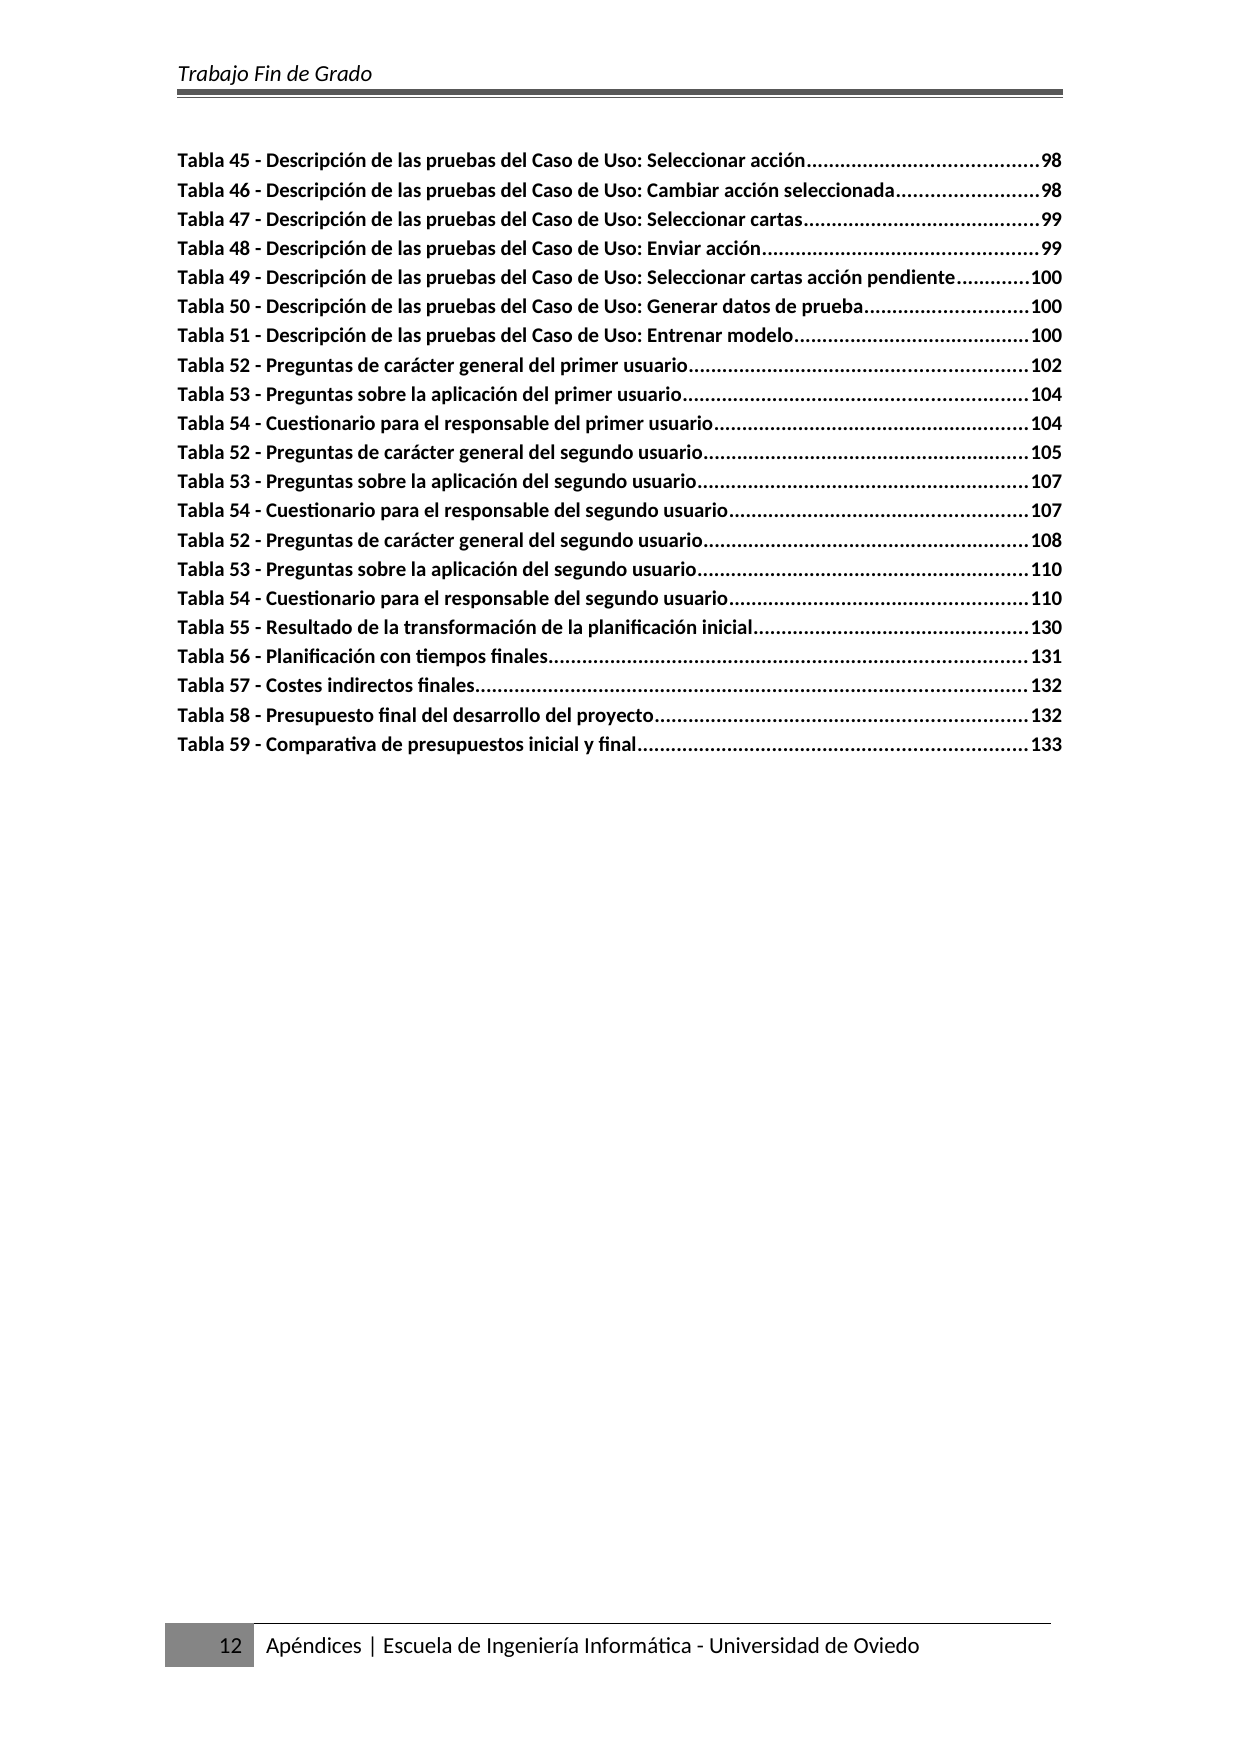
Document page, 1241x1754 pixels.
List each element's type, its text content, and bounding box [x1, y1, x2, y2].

text Tabla 59 - Comparativa de presupuestos inicial y final 133 [177, 731, 1063, 756]
text Tabla 56 - Planificación con tiempos finales 131 [177, 643, 1063, 669]
text Tabla 46 - Descripción de las pruebas del Caso de Uso: Cambiar acción seleccionada 98 [177, 177, 1063, 202]
text Tabla 49 - Descripción de las pruebas del Caso de Uso: Seleccionar cartas acción pendiente 100 [177, 264, 1063, 290]
text Tabla 54 - Cuestionario para el responsable del segundo usuario 107 [177, 498, 1063, 523]
text Tabla 53 - Preguntas sobre la aplicación del segundo usuario 107 [177, 468, 1063, 494]
text Tabla 52 - Preguntas de carácter general del segundo usuario 108 [177, 527, 1063, 552]
text Tabla 50 - Descripción de las pruebas del Caso de Uso: Generar datos de prueba 100 [177, 293, 1063, 319]
text Tabla 51 - Descripción de las pruebas del Caso de Uso: Entrenar modelo 100 [177, 323, 1063, 348]
text Tabla 48 - Descripción de las pruebas del Caso de Uso: Enviar acción 99 [177, 235, 1063, 261]
text Tabla 52 - Preguntas de carácter general del segundo usuario 105 [177, 439, 1063, 465]
text Tabla 45 - Descripción de las pruebas del Caso de Uso: Seleccionar acción 98 [177, 148, 1063, 173]
text Tabla 58 - Presupuesto final del desarrollo del proyecto 132 [177, 702, 1063, 727]
text Tabla 53 - Preguntas sobre la aplicación del primer usuario 104 [177, 381, 1063, 406]
text Tabla 57 - Costes indirectos finales 132 [177, 673, 1063, 698]
text Tabla 52 - Preguntas de carácter general del primer usuario 102 [177, 352, 1063, 377]
text Tabla 55 - Resultado de la transformación de la planificación inicial 130 [177, 614, 1063, 640]
text Tabla 53 - Preguntas sobre la aplicación del segundo usuario 110 [177, 556, 1063, 581]
text Tabla 54 - Cuestionario para el responsable del segundo usuario 110 [177, 585, 1063, 611]
text Tabla 54 - Cuestionario para el responsable del primer usuario 104 [177, 410, 1063, 436]
text Tabla 47 - Descripción de las pruebas del Caso de Uso: Seleccionar cartas 99 [177, 206, 1063, 231]
